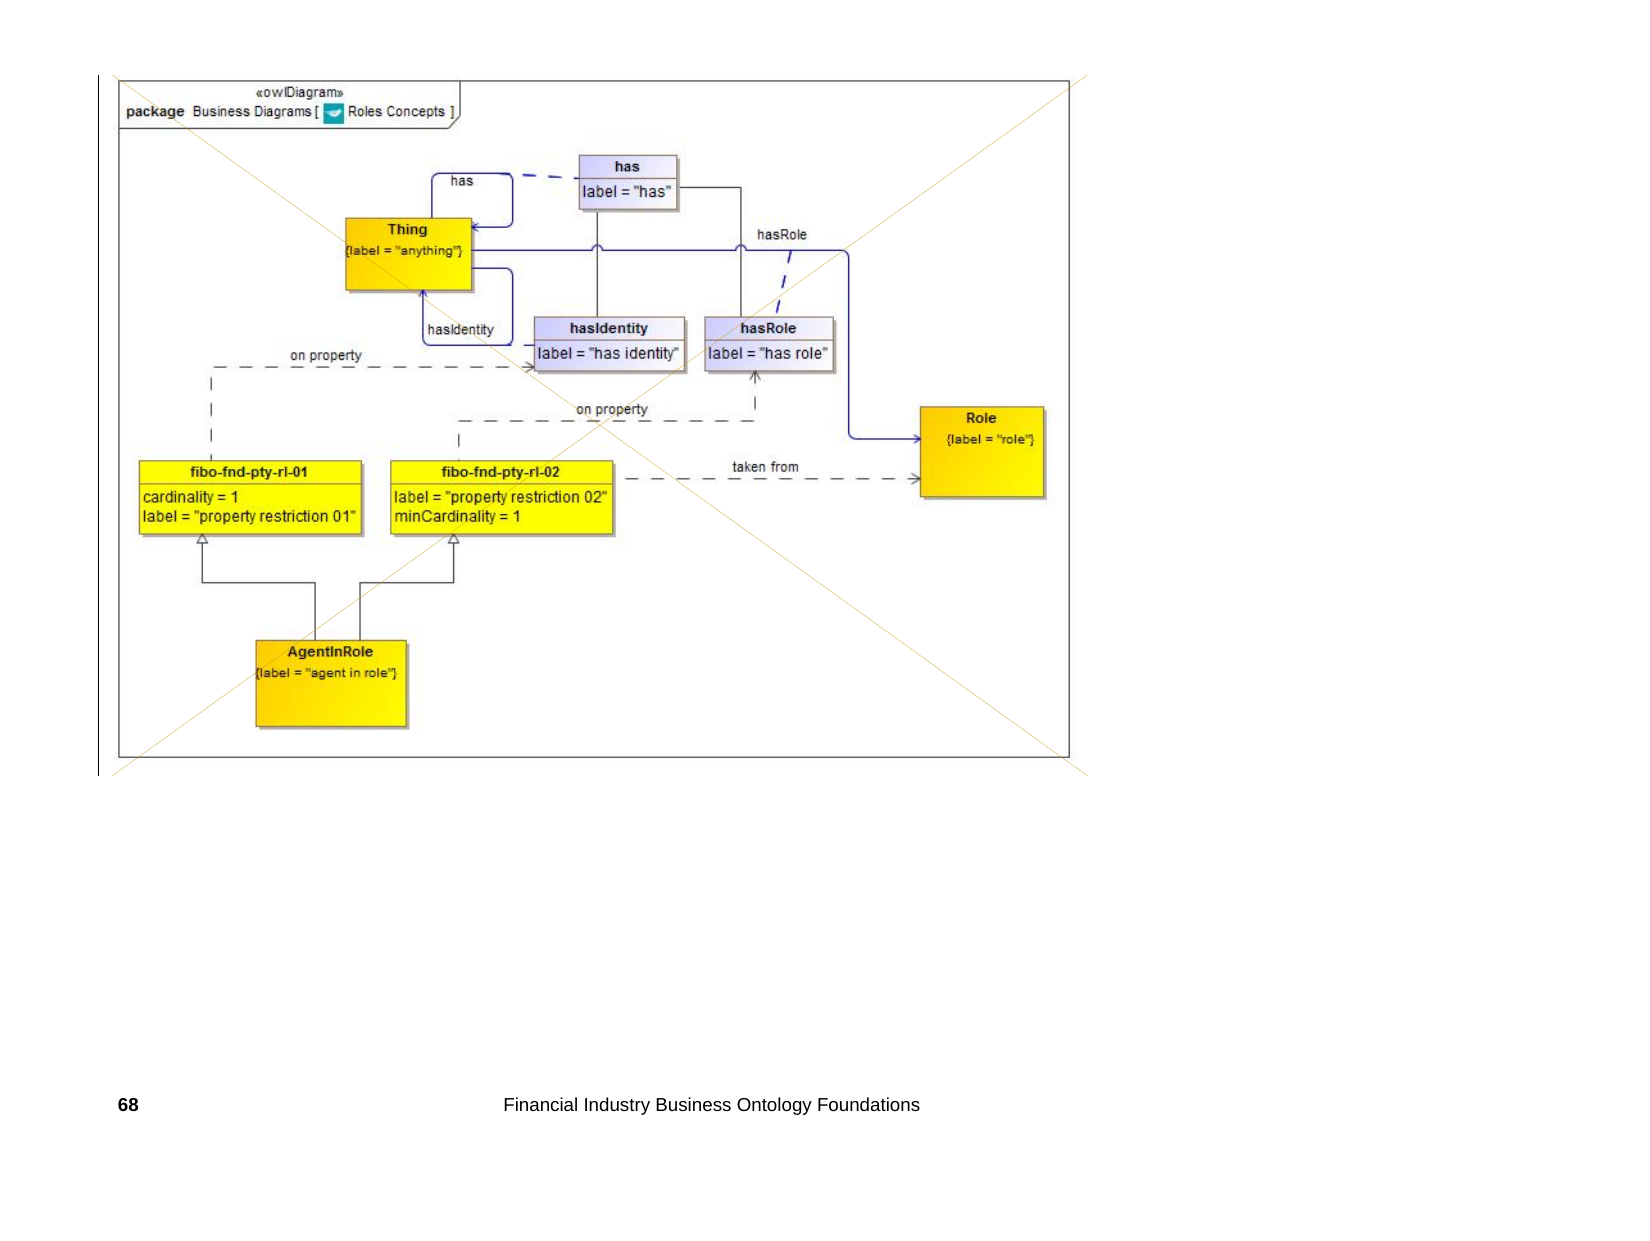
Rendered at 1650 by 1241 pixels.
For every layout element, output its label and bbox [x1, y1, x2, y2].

picture [602, 76, 1088, 775]
picture [112, 76, 598, 775]
picture [114, 427, 1086, 776]
picture [115, 75, 1085, 424]
